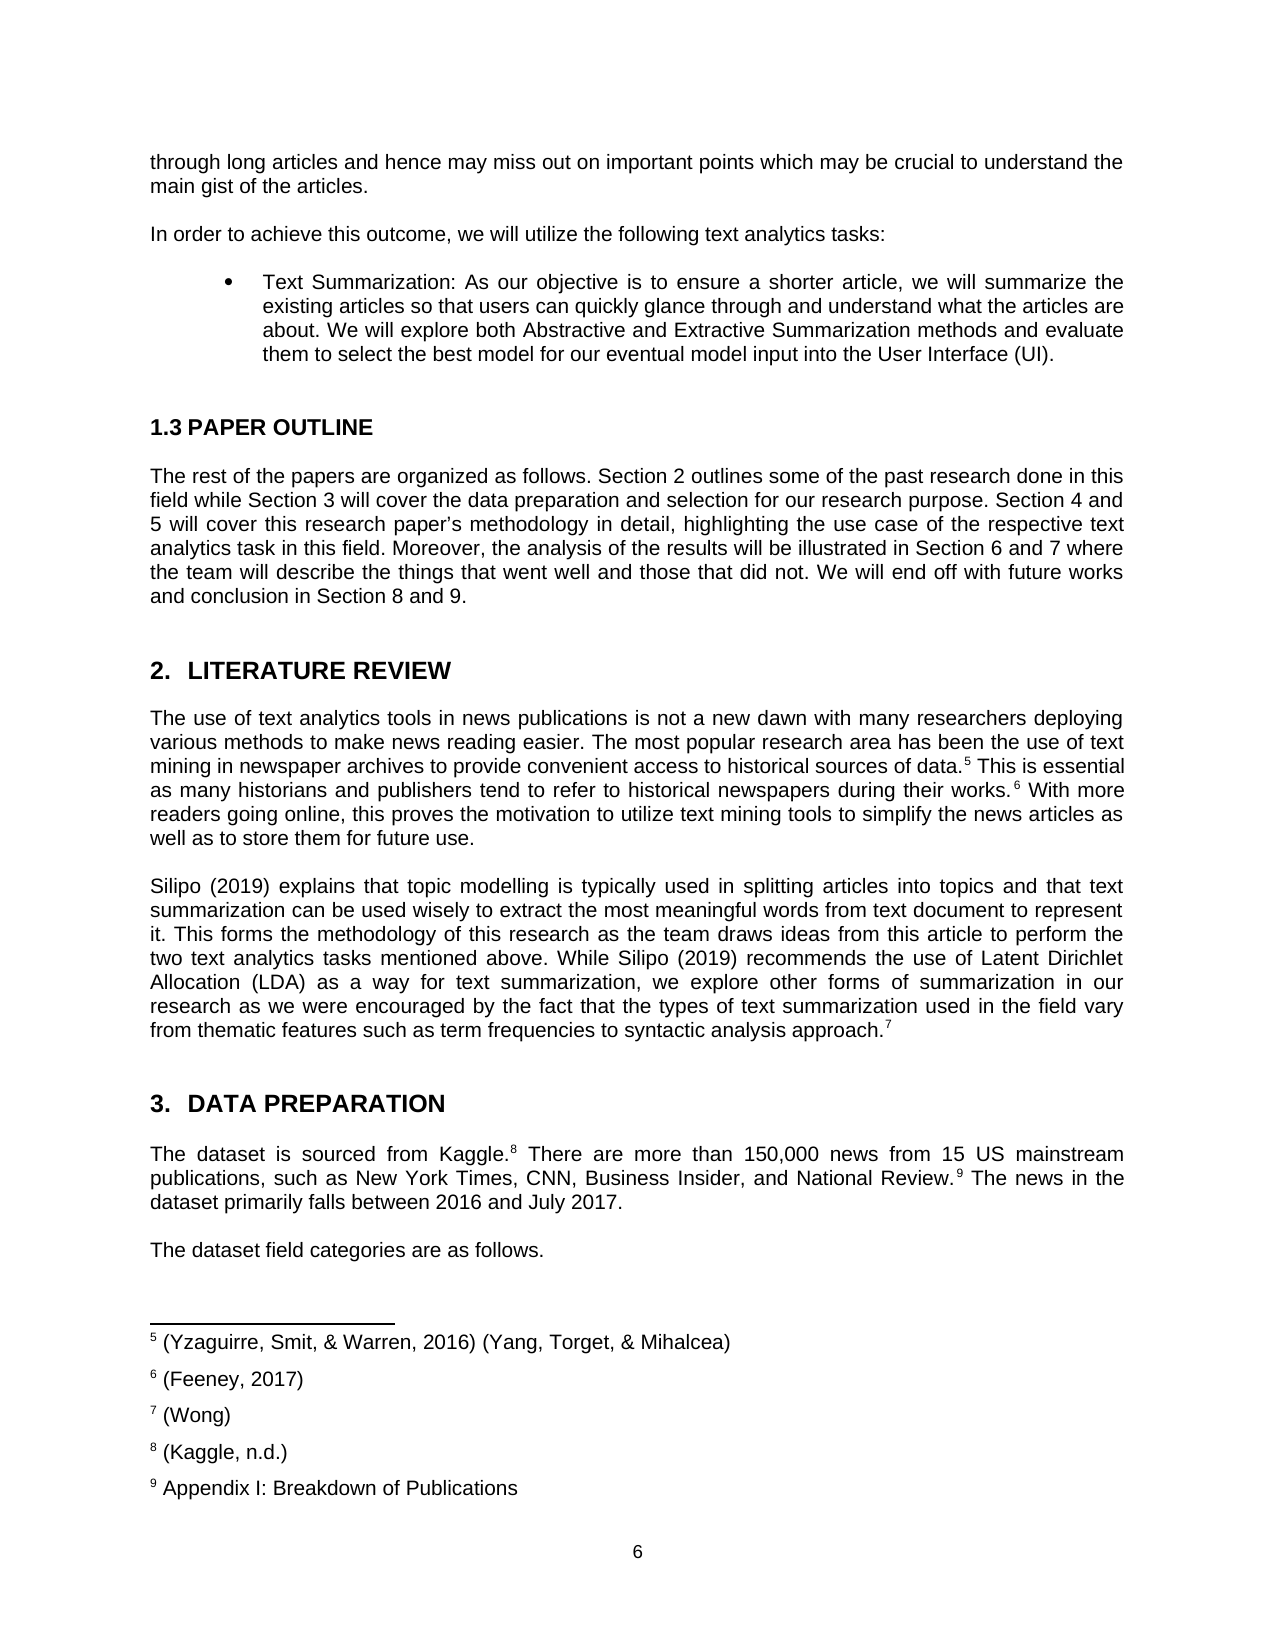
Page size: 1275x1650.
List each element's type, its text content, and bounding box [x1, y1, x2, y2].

list Text Summarization: As our objective is to ensure a shorter article, we will summarize the existing articles so that users can quickly glance through and understand what the articles are about. We will explore both Abstractive and Extractive Summarization methods and evaluate them to select the best model for our eventual model input into the User Interface (UI). [225, 270, 1125, 366]
text The use of text analytics tools in news publications is not a new dawn with many researchers deploying various methods to make news reading easier. The most popular research area has been the use of text mining in newspaper archives to provide convenient access to historical sources of data. This is essential as many historians and publishers tend to refer to historical newspapers during their works. With more readers going online, this proves the motivation to utilize text mining tools to simplify the news articles as well as to store them for future use. [150, 706, 1125, 850]
text The dataset is sourced from Kaggle. There are more than 150,000 news from 15 US mainstream publications, such as New York Times, CNN, Business Insider, and National Review. The news in the dataset primarily falls between 2016 and July 2017. [150, 1142, 1125, 1214]
subtitle Data Preparation [150, 1089, 1125, 1118]
text The dataset field categories are as follows. [150, 1238, 1125, 1262]
subtitle Paper outline [150, 414, 1125, 440]
list In order to achieve this outcome, we will utilize the following text analytics tasks: [150, 222, 1125, 246]
subtitle Literature Review [150, 656, 1125, 684]
text Silipo (2019) explains that topic modelling is typically used in splitting articles into topics and that text summarization can be used wisely to extract the most meaningful words from text document to represent it. This forms the methodology of this research as the team draws ideas from this article to perform the two text analytics tasks mentioned above. While Silipo (2019) recommends the use of Latent Dirichlet Allocation (LDA) as a way for text summarization, we explore other forms of summarization in our research as we were encouraged by the fact that the types of text summarization used in the field vary from thematic features such as term frequencies to syntactic analysis approach. [150, 874, 1125, 1041]
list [150, 150, 1125, 198]
text The rest of the papers are organized as follows. Section 2 outlines some of the past research done in this field while Section 3 will cover the data preparation and selection for our research purpose. Section 4 and 5 will cover this research paper’s methodology in detail, highlighting the use case of the respective text analytics task in this field. Moreover, the analysis of the results will be illustrated in Section 6 and 7 where the team will describe the things that went well and those that did not. We will end off with future works and conclusion in Section 8 and 9. [150, 464, 1125, 608]
